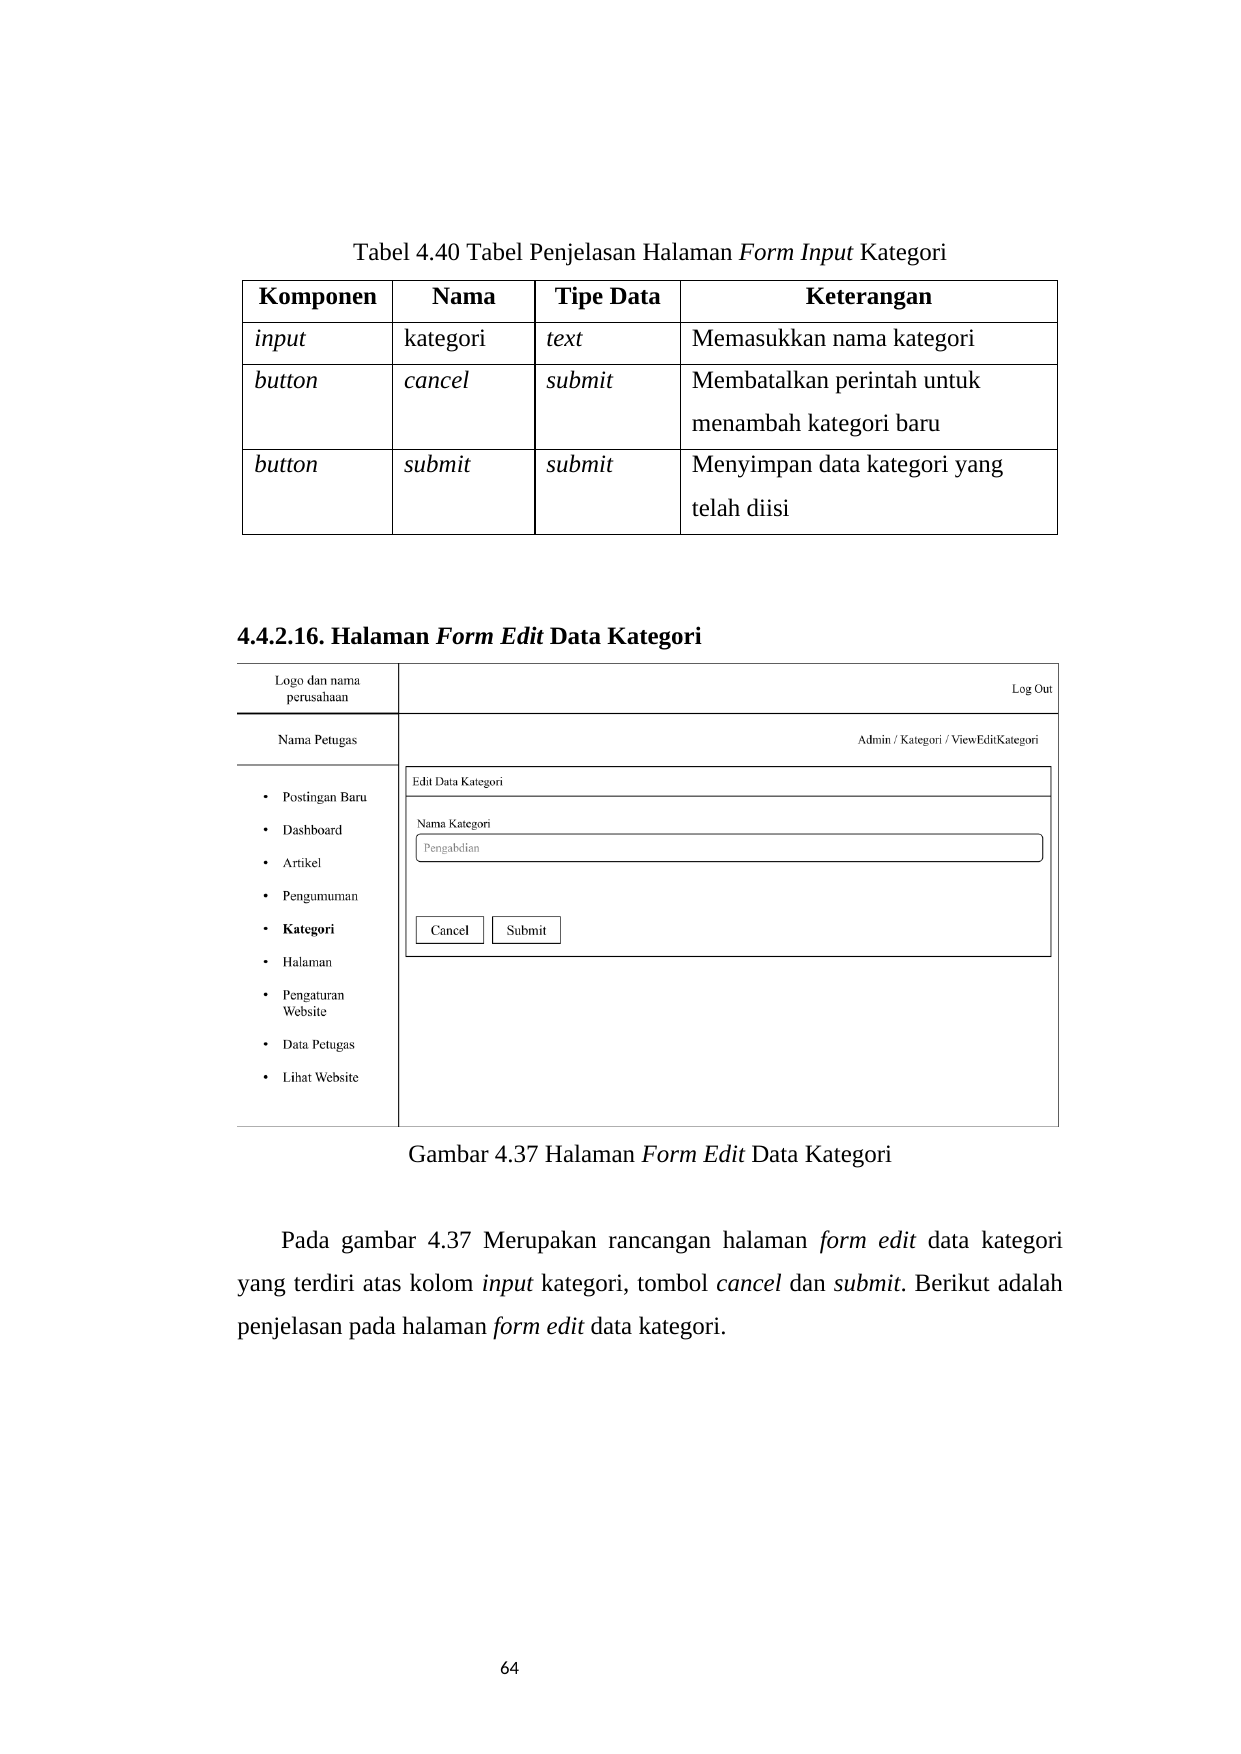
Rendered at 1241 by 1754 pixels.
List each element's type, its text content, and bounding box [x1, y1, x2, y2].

table_cell submit [536, 450, 680, 533]
table_header Nama [393, 281, 534, 322]
table_cell kategori [393, 323, 534, 364]
list Tabel 4.40 Tabel Penjelasan Halaman Form Input Kategori [237, 237, 1063, 266]
table_cell input [243, 323, 392, 364]
table_header Komponen [243, 281, 392, 322]
list Pada gambar 4.37 Merupakan rancangan halaman form edit data kategori yang terdiri atas kolom input kategori, tombol cancel dan submit. Berikut adalah penjelasan pada halaman form edit data kategori. [237, 1225, 1063, 1340]
table_header Keterangan [681, 281, 1057, 322]
table_cell text [536, 323, 680, 364]
table_cell Membatalkan perintah untuk menambah kategori baru [681, 365, 1057, 448]
table_cell Menyimpan data kategori yang telah diisi [681, 450, 1057, 533]
picture [237, 663, 1059, 1127]
table_cell cancel [393, 365, 534, 448]
table_header Tipe Data [536, 281, 680, 322]
list 4.4.2.16. Halaman Form Edit Data Kategori [237, 621, 1063, 649]
table_cell submit [393, 450, 534, 533]
list Gambar 4.37 Halaman Form Edit Data Kategori [237, 1139, 1063, 1168]
table_cell Memasukkan nama kategori [681, 323, 1057, 364]
table_cell submit [536, 365, 680, 448]
table_cell button [243, 365, 392, 448]
table_cell button [243, 450, 392, 533]
